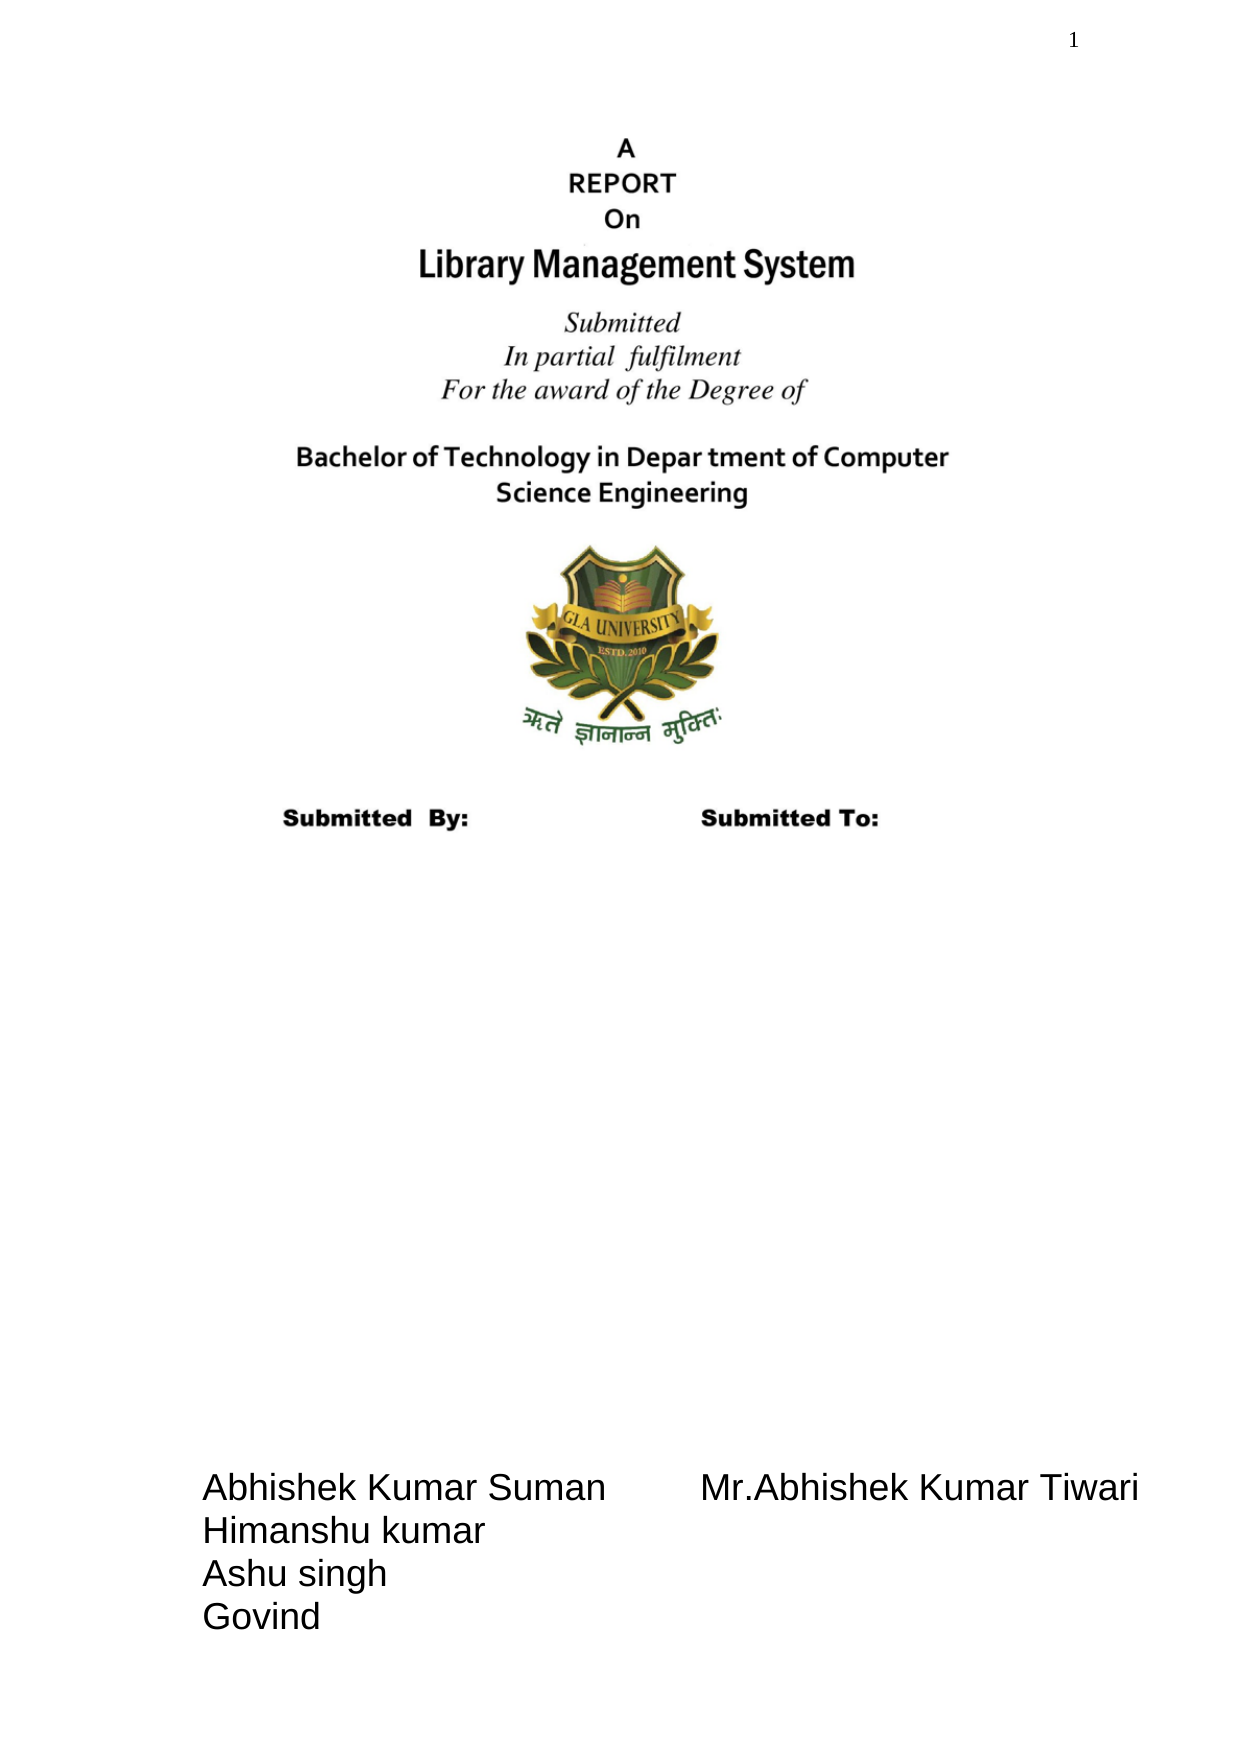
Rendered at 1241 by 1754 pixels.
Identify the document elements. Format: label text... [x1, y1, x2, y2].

text Govind [202, 1594, 1148, 1638]
text Ashu singh [202, 1551, 1148, 1594]
text Abhishek Kumar Suman Mr.Abhishek Kumar Tiwari [202, 1465, 1148, 1508]
picture [223, 132, 1028, 836]
text Himanshu kumar [202, 1508, 1148, 1551]
